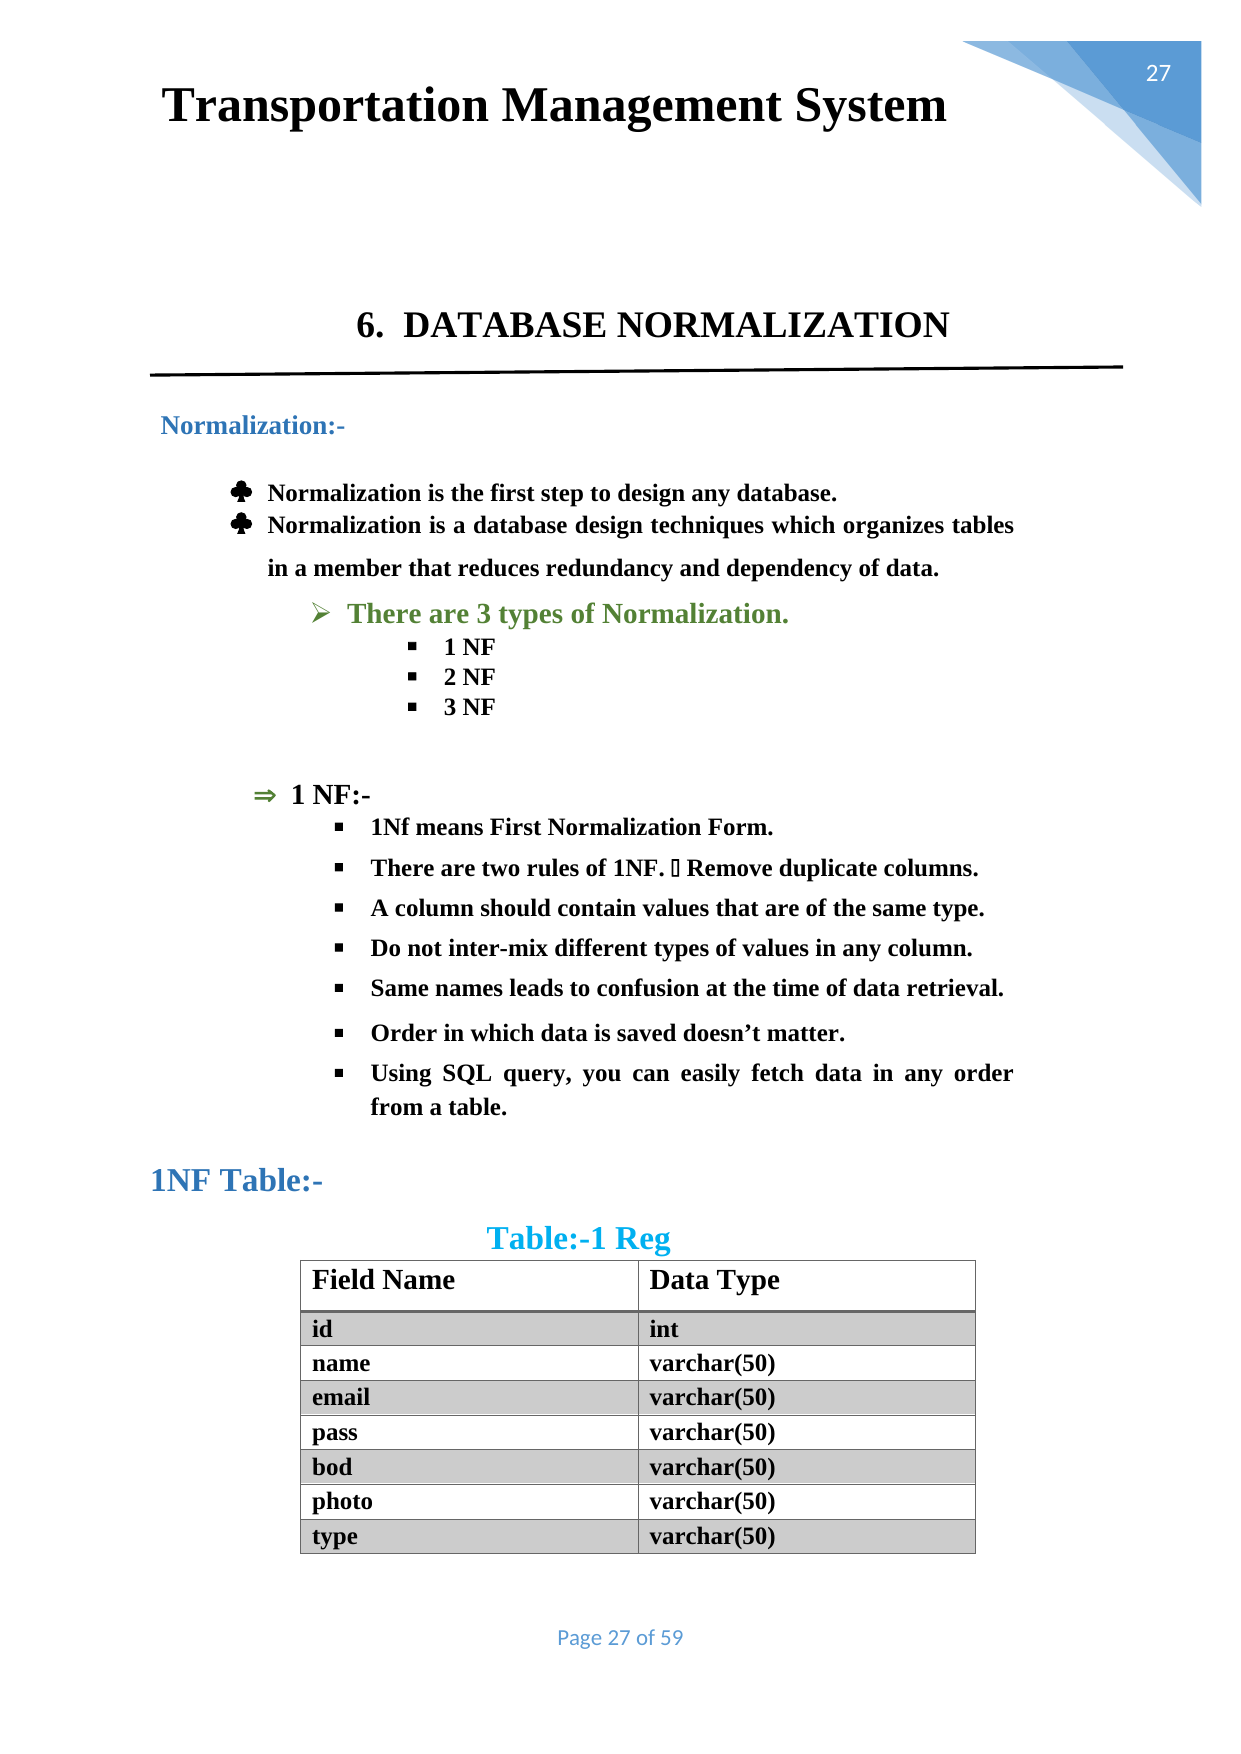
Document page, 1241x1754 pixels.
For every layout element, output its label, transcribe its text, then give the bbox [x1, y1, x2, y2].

table_cell int [639, 1313, 975, 1345]
list Order in which data is saved doesn’t matter. [333, 1018, 1015, 1047]
table_cell name [301, 1346, 638, 1380]
table_cell varchar(50) [639, 1346, 975, 1380]
table_cell varchar(50) [639, 1485, 975, 1518]
picture [962, 41, 1202, 207]
list Same names leads to confusion at the time of data retrieval. [333, 973, 1015, 1002]
subtitle Table:-1 Reg [370, 1218, 1090, 1257]
table_cell varchar(50) [639, 1381, 975, 1414]
list 1 NF [406, 632, 1090, 660]
table_cell bod [301, 1450, 638, 1483]
table_cell id [301, 1313, 638, 1345]
table_cell varchar(50) [639, 1520, 975, 1553]
list 2 NF [406, 662, 1090, 691]
list There are 3 types of Normalization. [309, 596, 982, 629]
text 1NF Table:- [150, 1160, 1090, 1199]
list A column should contain values that are of the same type. [333, 893, 1015, 922]
text 6. DATABASE NORMALIZATION [187, 302, 1090, 345]
list Using SQL query, you can easily fetch data in any order from a table. [333, 1058, 1015, 1122]
table_header Field Name [301, 1261, 638, 1310]
list Do not inter-mix different types of values in any column. [333, 933, 1015, 962]
table_cell varchar(50) [639, 1416, 975, 1449]
list 3 NF [406, 692, 1090, 721]
table_cell pass [301, 1416, 638, 1449]
list 1 NF:- [253, 777, 982, 811]
table_header Data Type [639, 1261, 975, 1310]
table_cell varchar(50) [639, 1450, 975, 1483]
list Normalization is the first step to design any database. [230, 478, 1090, 508]
list There are two rules of 1NF. Remove duplicate columns. [333, 853, 1015, 882]
subtitle Normalization:- [151, 409, 1090, 441]
table_cell email [301, 1381, 638, 1414]
list 1Nf means First Normalization Form. [333, 812, 1015, 841]
list Normalization is a database design techniques which organizes tables in a member that reduces redundancy and dependency of data. [230, 510, 1015, 582]
table_cell type [301, 1520, 638, 1553]
table_cell photo [301, 1485, 638, 1518]
